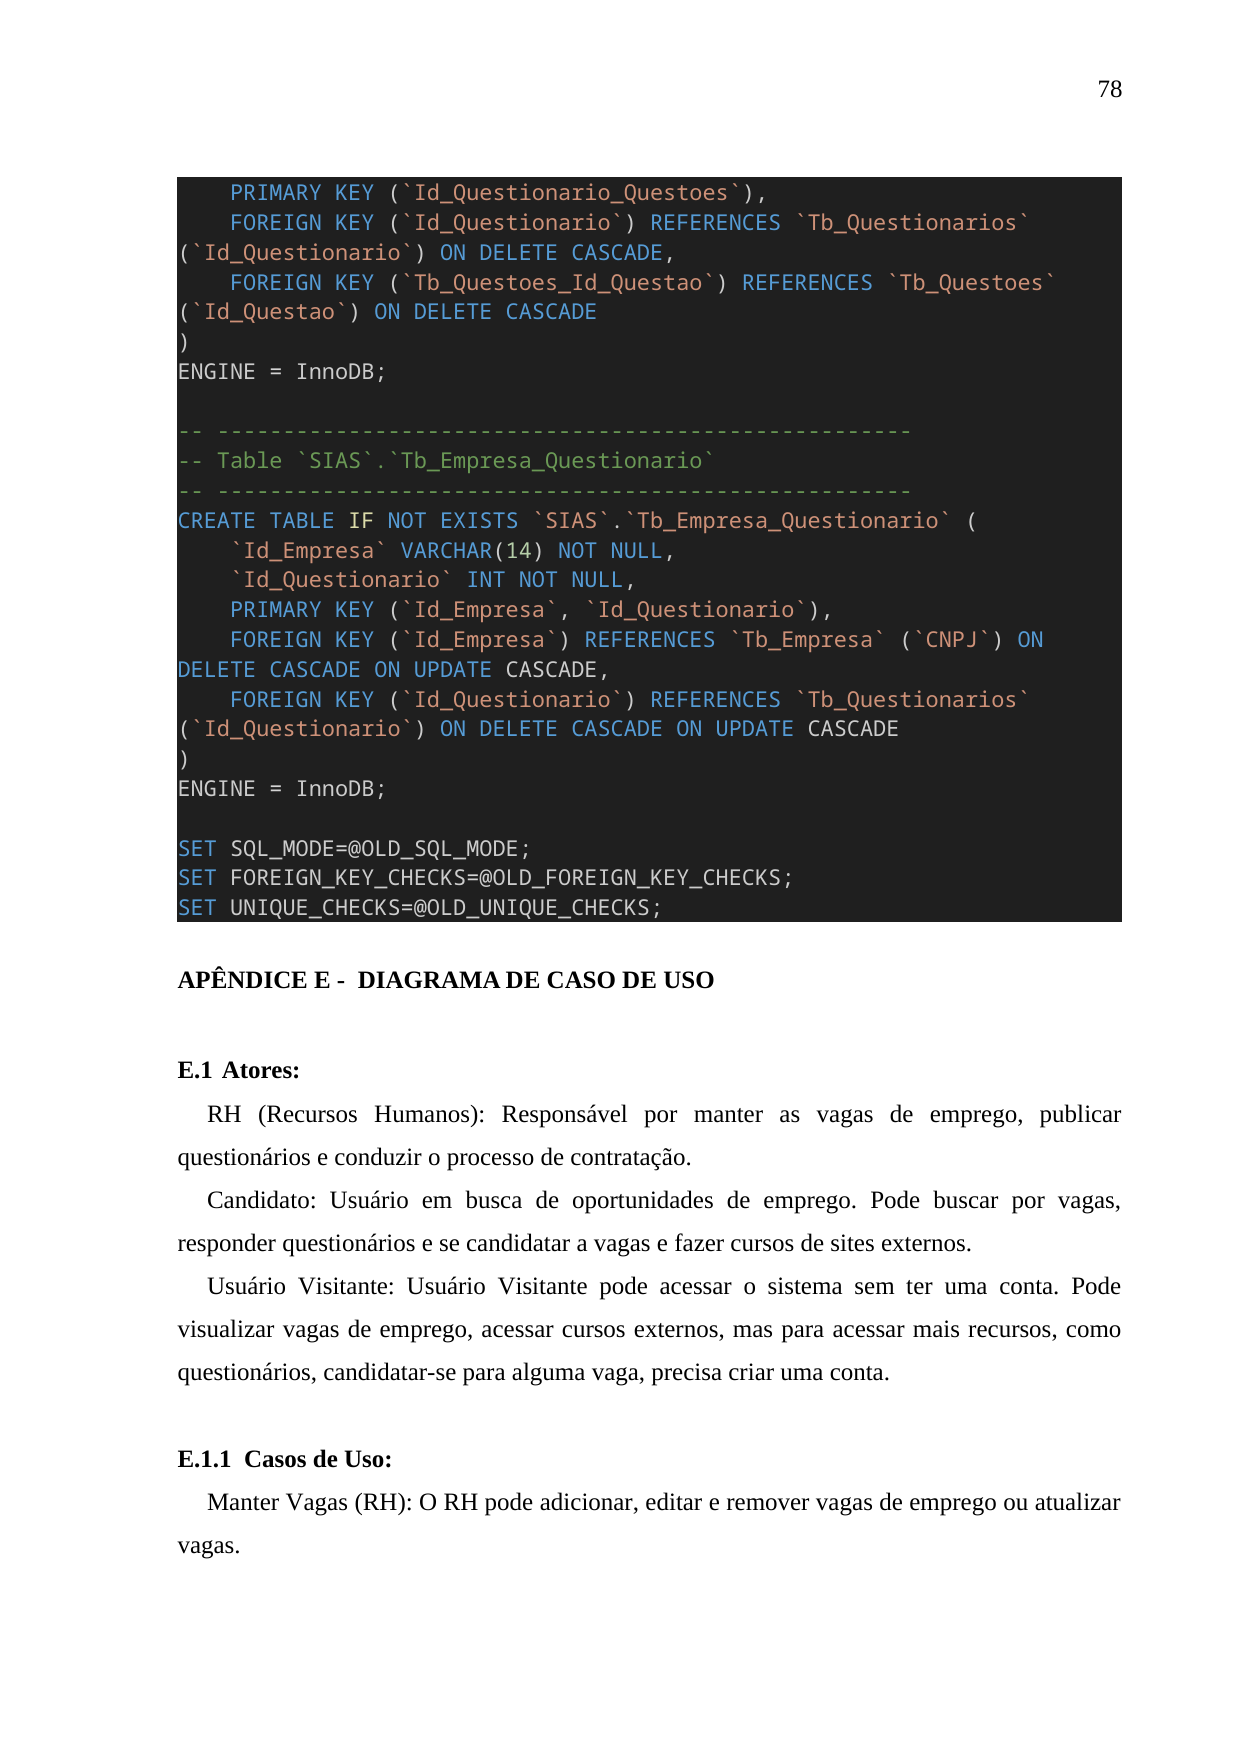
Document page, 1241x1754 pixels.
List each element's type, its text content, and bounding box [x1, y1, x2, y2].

text FOREIGN KEY (`Id_Questionario`) REFERENCES `Tb_Questionarios` (`Id_Questionario`) ON DELETE CASCADE, [177, 207, 1122, 267]
text CREATE TABLE IF NOT EXISTS `SIAS`.`Tb_Empresa_Questionario` ( [177, 505, 1122, 535]
text PRIMARY KEY (`Id_Empresa`, `Id_Questionario`), [177, 594, 1122, 624]
text SET UNIQUE_CHECKS=@OLD_UNIQUE_CHECKS; [177, 892, 1122, 922]
text FOREIGN KEY (`Id_Questionario`) REFERENCES `Tb_Questionarios` (`Id_Questionario`) ON DELETE CASCADE ON UPDATE CASCADE [177, 684, 1122, 743]
text ENGINE = InnoDB; [177, 356, 1122, 386]
text -- ----------------------------------------------------- [177, 475, 1122, 505]
text ) [177, 326, 1122, 356]
text -- ----------------------------------------------------- [177, 416, 1122, 445]
text `Id_Empresa` VARCHAR(14) NOT NULL, [177, 535, 1122, 564]
text FOREIGN KEY (`Id_Empresa`) REFERENCES `Tb_Empresa` (`CNPJ`) ON DELETE CASCADE ON UPDATE CASCADE, [177, 624, 1122, 684]
text ENGINE = InnoDB; [177, 773, 1122, 803]
text Manter Vagas (RH): O RH pode adicionar, editar e remover vagas de emprego ou atualizar vagas. [177, 1487, 1122, 1559]
text Candidato: Usuário em busca de oportunidades de emprego. Pode buscar por vagas, responder questionários e se candidatar a vagas e fazer cursos de sites externos. [177, 1185, 1122, 1257]
text RH (Recursos Humanos): Responsável por manter as vagas de emprego, publicar questionários e conduzir o processo de contratação. [177, 1099, 1122, 1171]
text SET FOREIGN_KEY_CHECKS=@OLD_FOREIGN_KEY_CHECKS; [177, 862, 1122, 892]
text PRIMARY KEY (`Id_Questionario_Questoes`), [177, 177, 1122, 207]
subtitle E.1.1 Casos de Uso: [177, 1444, 1122, 1472]
text -- Table `SIAS`.`Tb_Empresa_Questionario` [177, 445, 1122, 475]
subtitle Atores: [177, 1056, 1122, 1084]
text SET SQL_MODE=@OLD_SQL_MODE; [177, 833, 1122, 862]
subtitle APÊNDICE E - DIAGRAMA DE CASO DE USO [177, 965, 1122, 994]
text FOREIGN KEY (`Tb_Questoes_Id_Questao`) REFERENCES `Tb_Questoes` (`Id_Questao`) ON DELETE CASCADE [177, 267, 1122, 326]
text Usuário Visitante: Usuário Visitante pode acessar o sistema sem ter uma conta. Pode visualizar vagas de emprego, acessar cursos externos, mas para acessar mais recursos, como questionários, candidatar-se para alguma vaga, precisa criar uma conta. [177, 1271, 1122, 1386]
text ) [177, 743, 1122, 773]
text `Id_Questionario` INT NOT NULL, [177, 564, 1122, 594]
